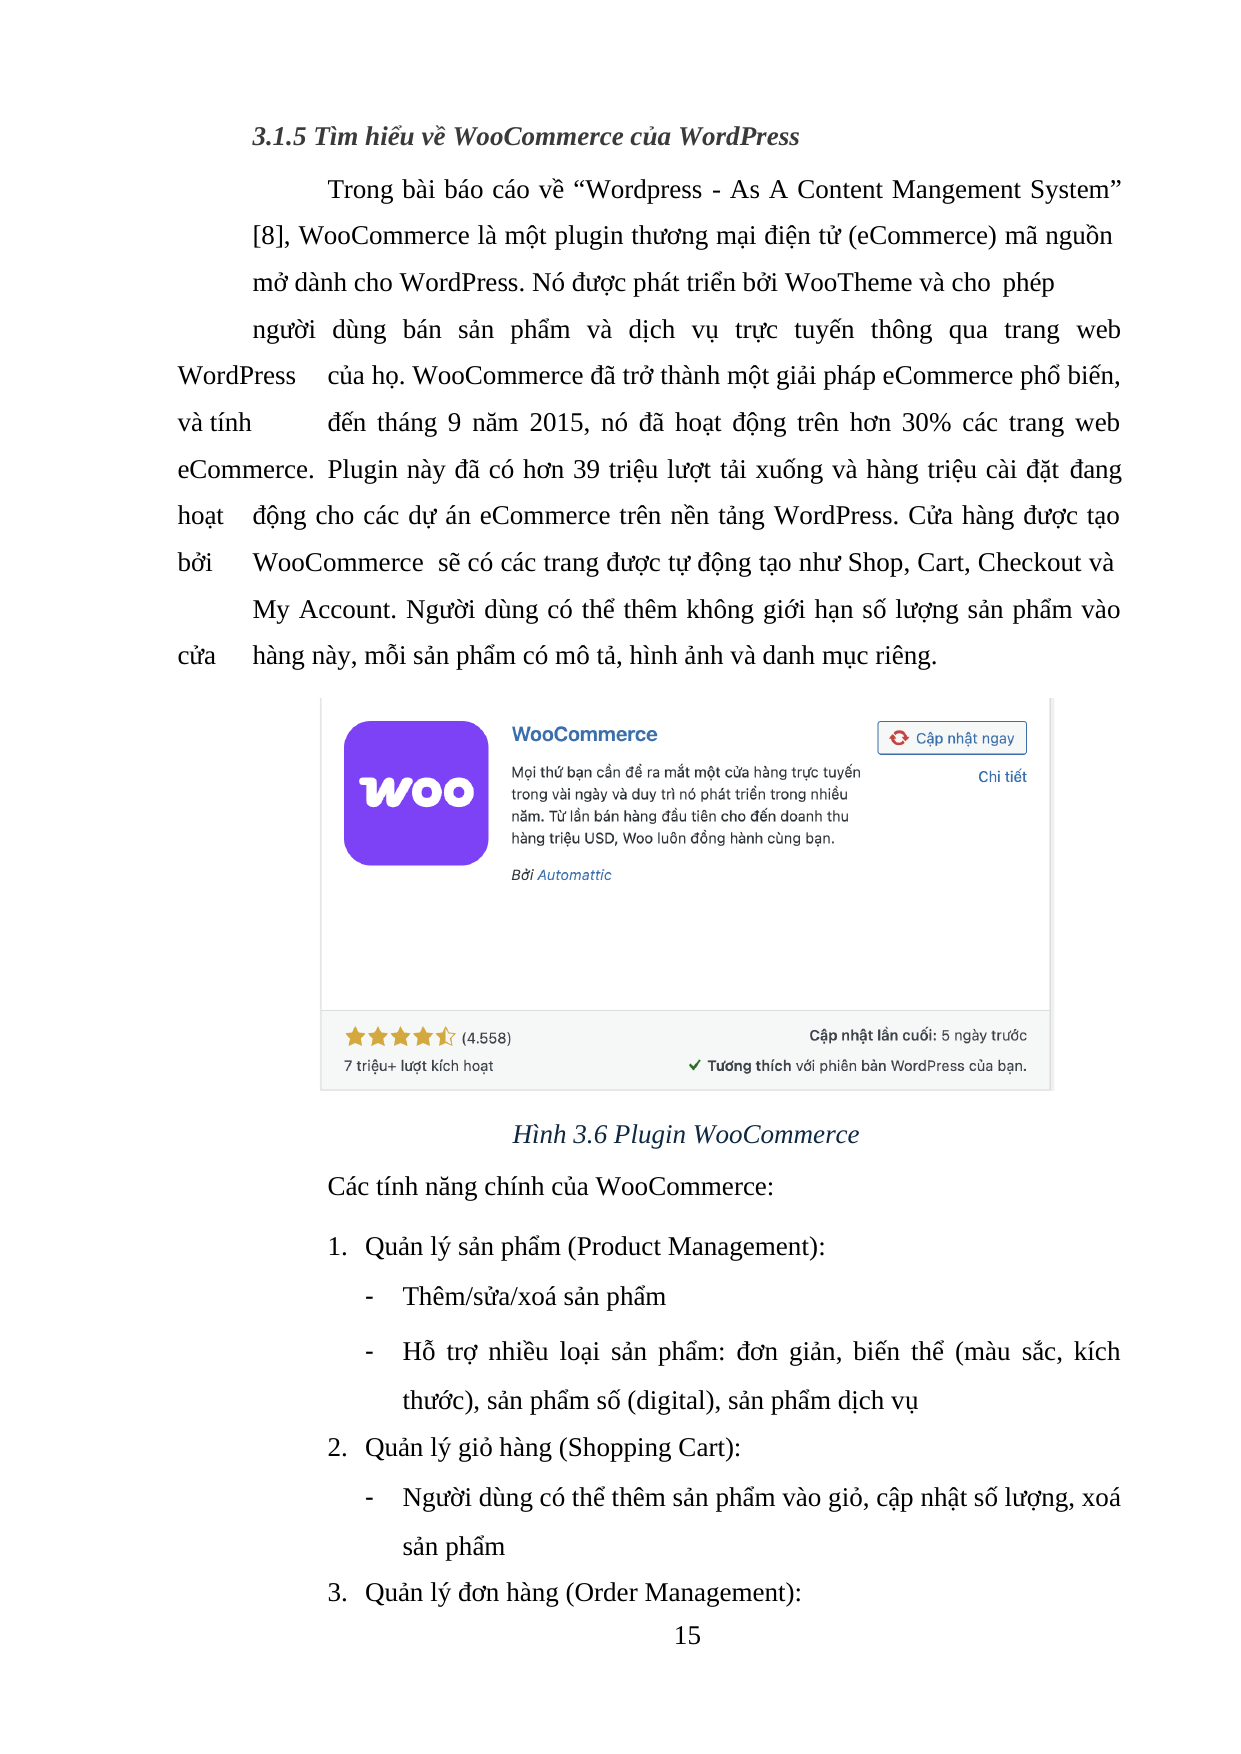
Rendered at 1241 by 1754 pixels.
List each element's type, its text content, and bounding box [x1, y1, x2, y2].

picture [319, 698, 1055, 1091]
list Quản lý sản phẩm (Product Management): [327, 1230, 1122, 1261]
list Quản lý giỏ hàng (Shopping Cart): [327, 1431, 1122, 1462]
text Trong bài báo cáo về “Wordpress - As A Content Mangement System” , WooCommerce là một plugin thương mại điện tử (eCommerce) mã nguồn mở dành cho WordPress. Nó được phát triển bởi WooTheme và cho phép người dùng bán sản phẩm và dịch vụ trực tuyến thông qua trang web WordPress của họ. WooCommerce đã trở thành một giải pháp eCommerce phổ biến, và tính đến tháng 9 năm 2015, nó đã hoạt động trên hơn 30% các trang web eCommerce. Plugin này đã có hơn 39 triệu lượt tải xuống và hàng triệu cài đặt đang hoạt động cho các dự án eCommerce trên nền tảng WordPress. Cửa hàng được tạo bởi WooCommerce sẽ có các trang được tự động tạo như Shop, Cart, Checkout và My Account. Người dùng có thể thêm không giới hạn số lượng sản phẩm vào cửa hàng này, mỗi sản phẩm có mô tả, hình ảnh và danh mục riêng. [177, 173, 1122, 671]
subtitle 3.1.5 Tìm hiểu về WooCommerce của WordPress [177, 120, 1122, 151]
list Người dùng có thể thêm sản phẩm vào giỏ, cập nhật số lượng, xoá sản phẩm [365, 1477, 1122, 1561]
list Thêm/sửa/xoá sản phẩm [365, 1276, 1122, 1313]
text Các tính năng chính của WooCommerce: [177, 1171, 1122, 1202]
list Quản lý đơn hàng (Order Management): [327, 1576, 1122, 1608]
list Hỗ trợ nhiều loại sản phẩm: đơn giản, biến thể (màu sắc, kích thước), sản phẩm số (digital), sản phẩm dịch vụ [365, 1332, 1122, 1415]
